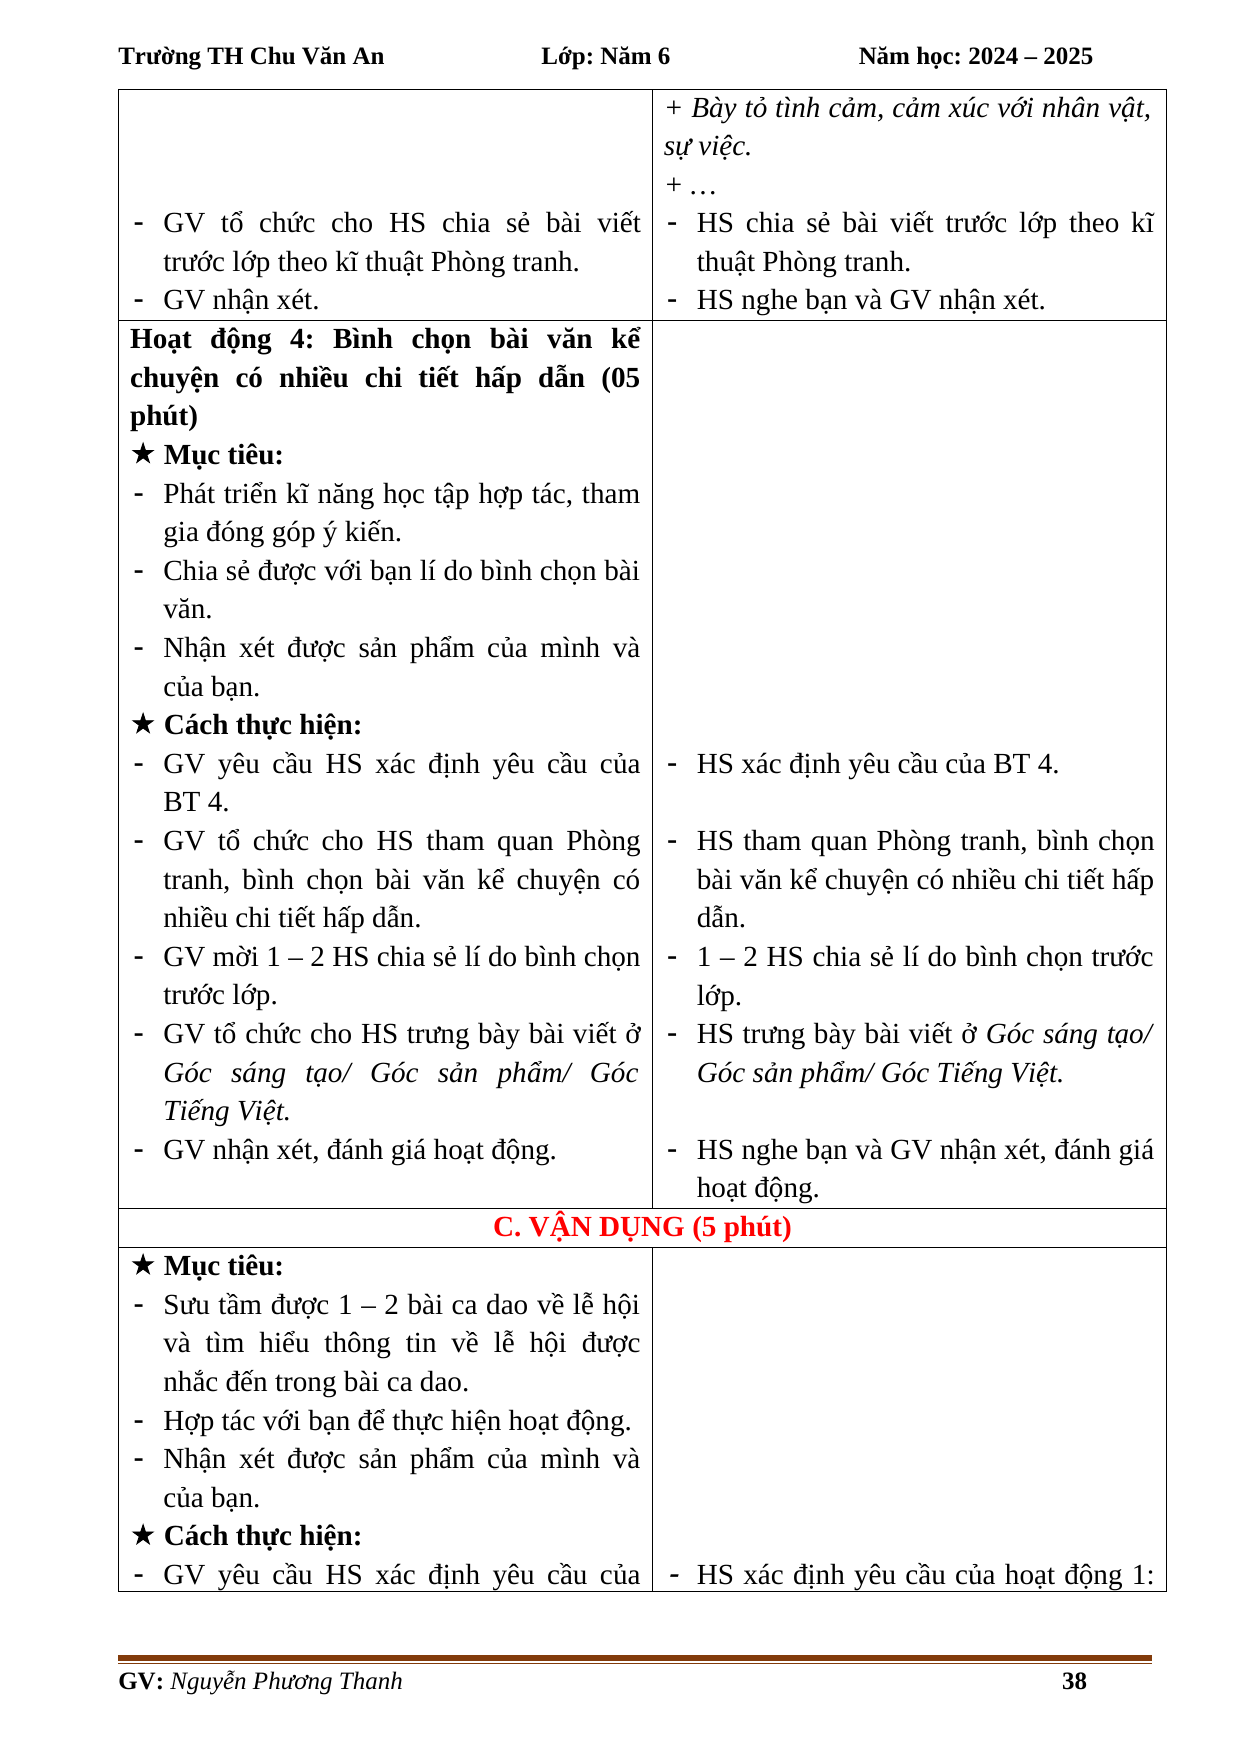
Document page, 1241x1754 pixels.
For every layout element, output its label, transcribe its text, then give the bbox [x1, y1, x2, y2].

table_cell HS xác định yêu cầu của BT 4. HS tham quan Phòng tranh, bình chọn bài văn kể chuyện có nhiều chi tiết hấp dẫn. 1 – 2 HS chia sẻ lí do bình chọn trước lớp. HS trưng bày bài viết ở Góc sáng tạo/ Góc sản phẩm/ Góc Tiếng Việt. HS nghe bạn và GV nhận xét, đánh giá hoạt động. [653, 321, 1166, 1208]
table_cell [653, 1248, 1166, 1591]
table_cell C. VẬN DỤNG (5 phút) [119, 1209, 1166, 1247]
table_cell Hoạt động 4: Bình chọn bài văn kể chuyện có nhiều chi tiết hấp dẫn (05 phút) Mục tiêu: Phát triển kĩ năng học tập hợp tác, tham gia đóng góp ý kiến. Chia sẻ được với bạn lí do bình chọn bài văn. Nhận xét được sản phẩm của mình và của bạn. Cách thực hiện: GV yêu cầu HS xác định yêu cầu của BT 4. GV tổ chức cho HS tham quan Phòng tranh, bình chọn bài văn kể chuyện có nhiều chi tiết hấp dẫn. GV mời 1 – 2 HS chia sẻ lí do bình chọn trước lớp. GV tổ chức cho HS trưng bày bài viết ở Góc sáng tạo/ Góc sản phẩm/ Góc Tiếng Việt. GV nhận xét, đánh giá hoạt động. [119, 321, 652, 1208]
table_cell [653, 90, 1166, 320]
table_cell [119, 90, 652, 320]
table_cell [119, 1248, 652, 1591]
